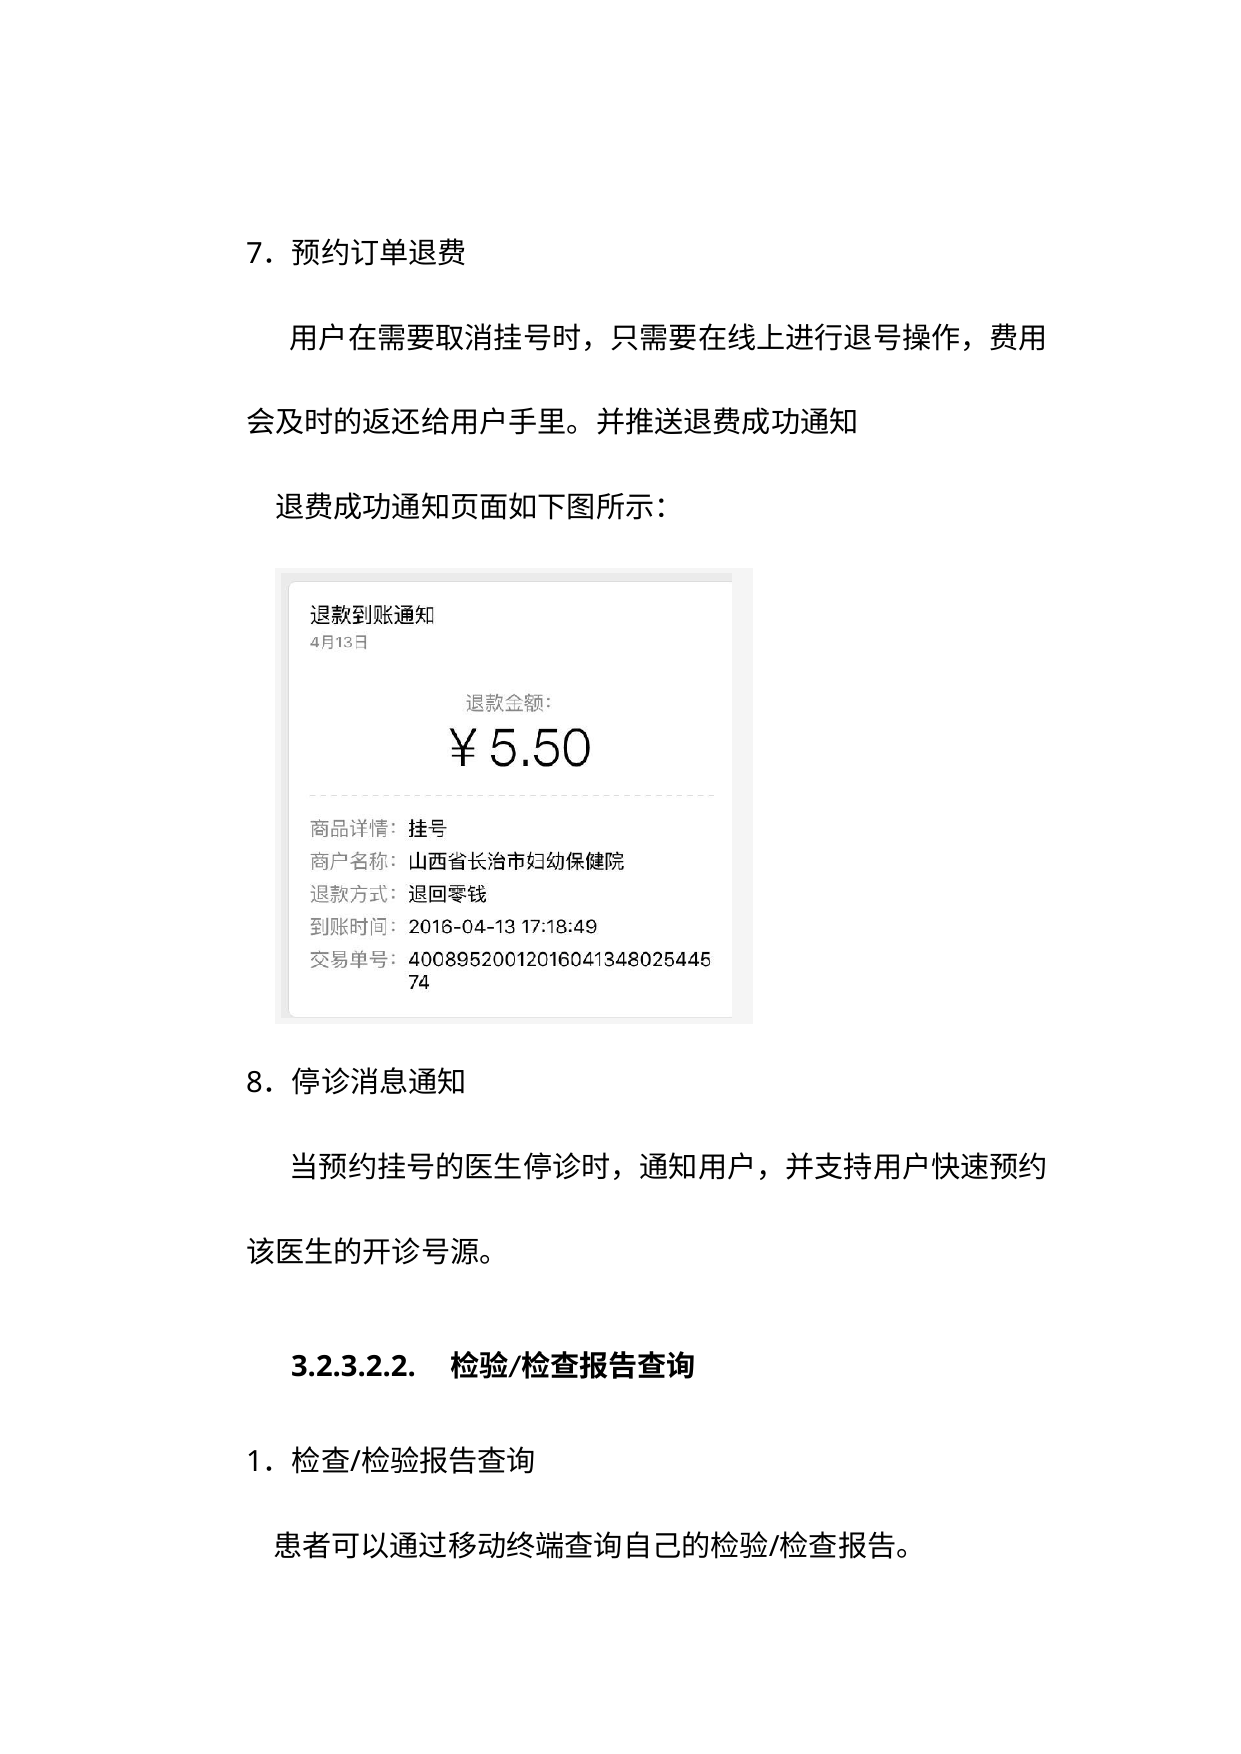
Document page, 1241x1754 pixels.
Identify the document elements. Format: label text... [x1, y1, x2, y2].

picture [275, 568, 753, 1024]
list 检查/检验报告查询 [187, 1438, 1053, 1480]
text 患者可以通过移动终端查询自己的检验/检查报告。 [229, 1523, 1053, 1565]
text 当预约挂号的医生停诊时，通知用户，并支持用户快速预约该医生的开诊号源。 [246, 1144, 1053, 1271]
list 预约订单退费 [187, 229, 1053, 272]
subtitle 检验/检查报告查询 [291, 1342, 1053, 1384]
list 停诊消息通知 [187, 1059, 1053, 1101]
text 用户在需要取消挂号时，只需要在线上进行退号操作，费用会及时的返还给用户手里。并推送退费成功通知 退费成功通知页面如下图所示： [246, 314, 1053, 526]
